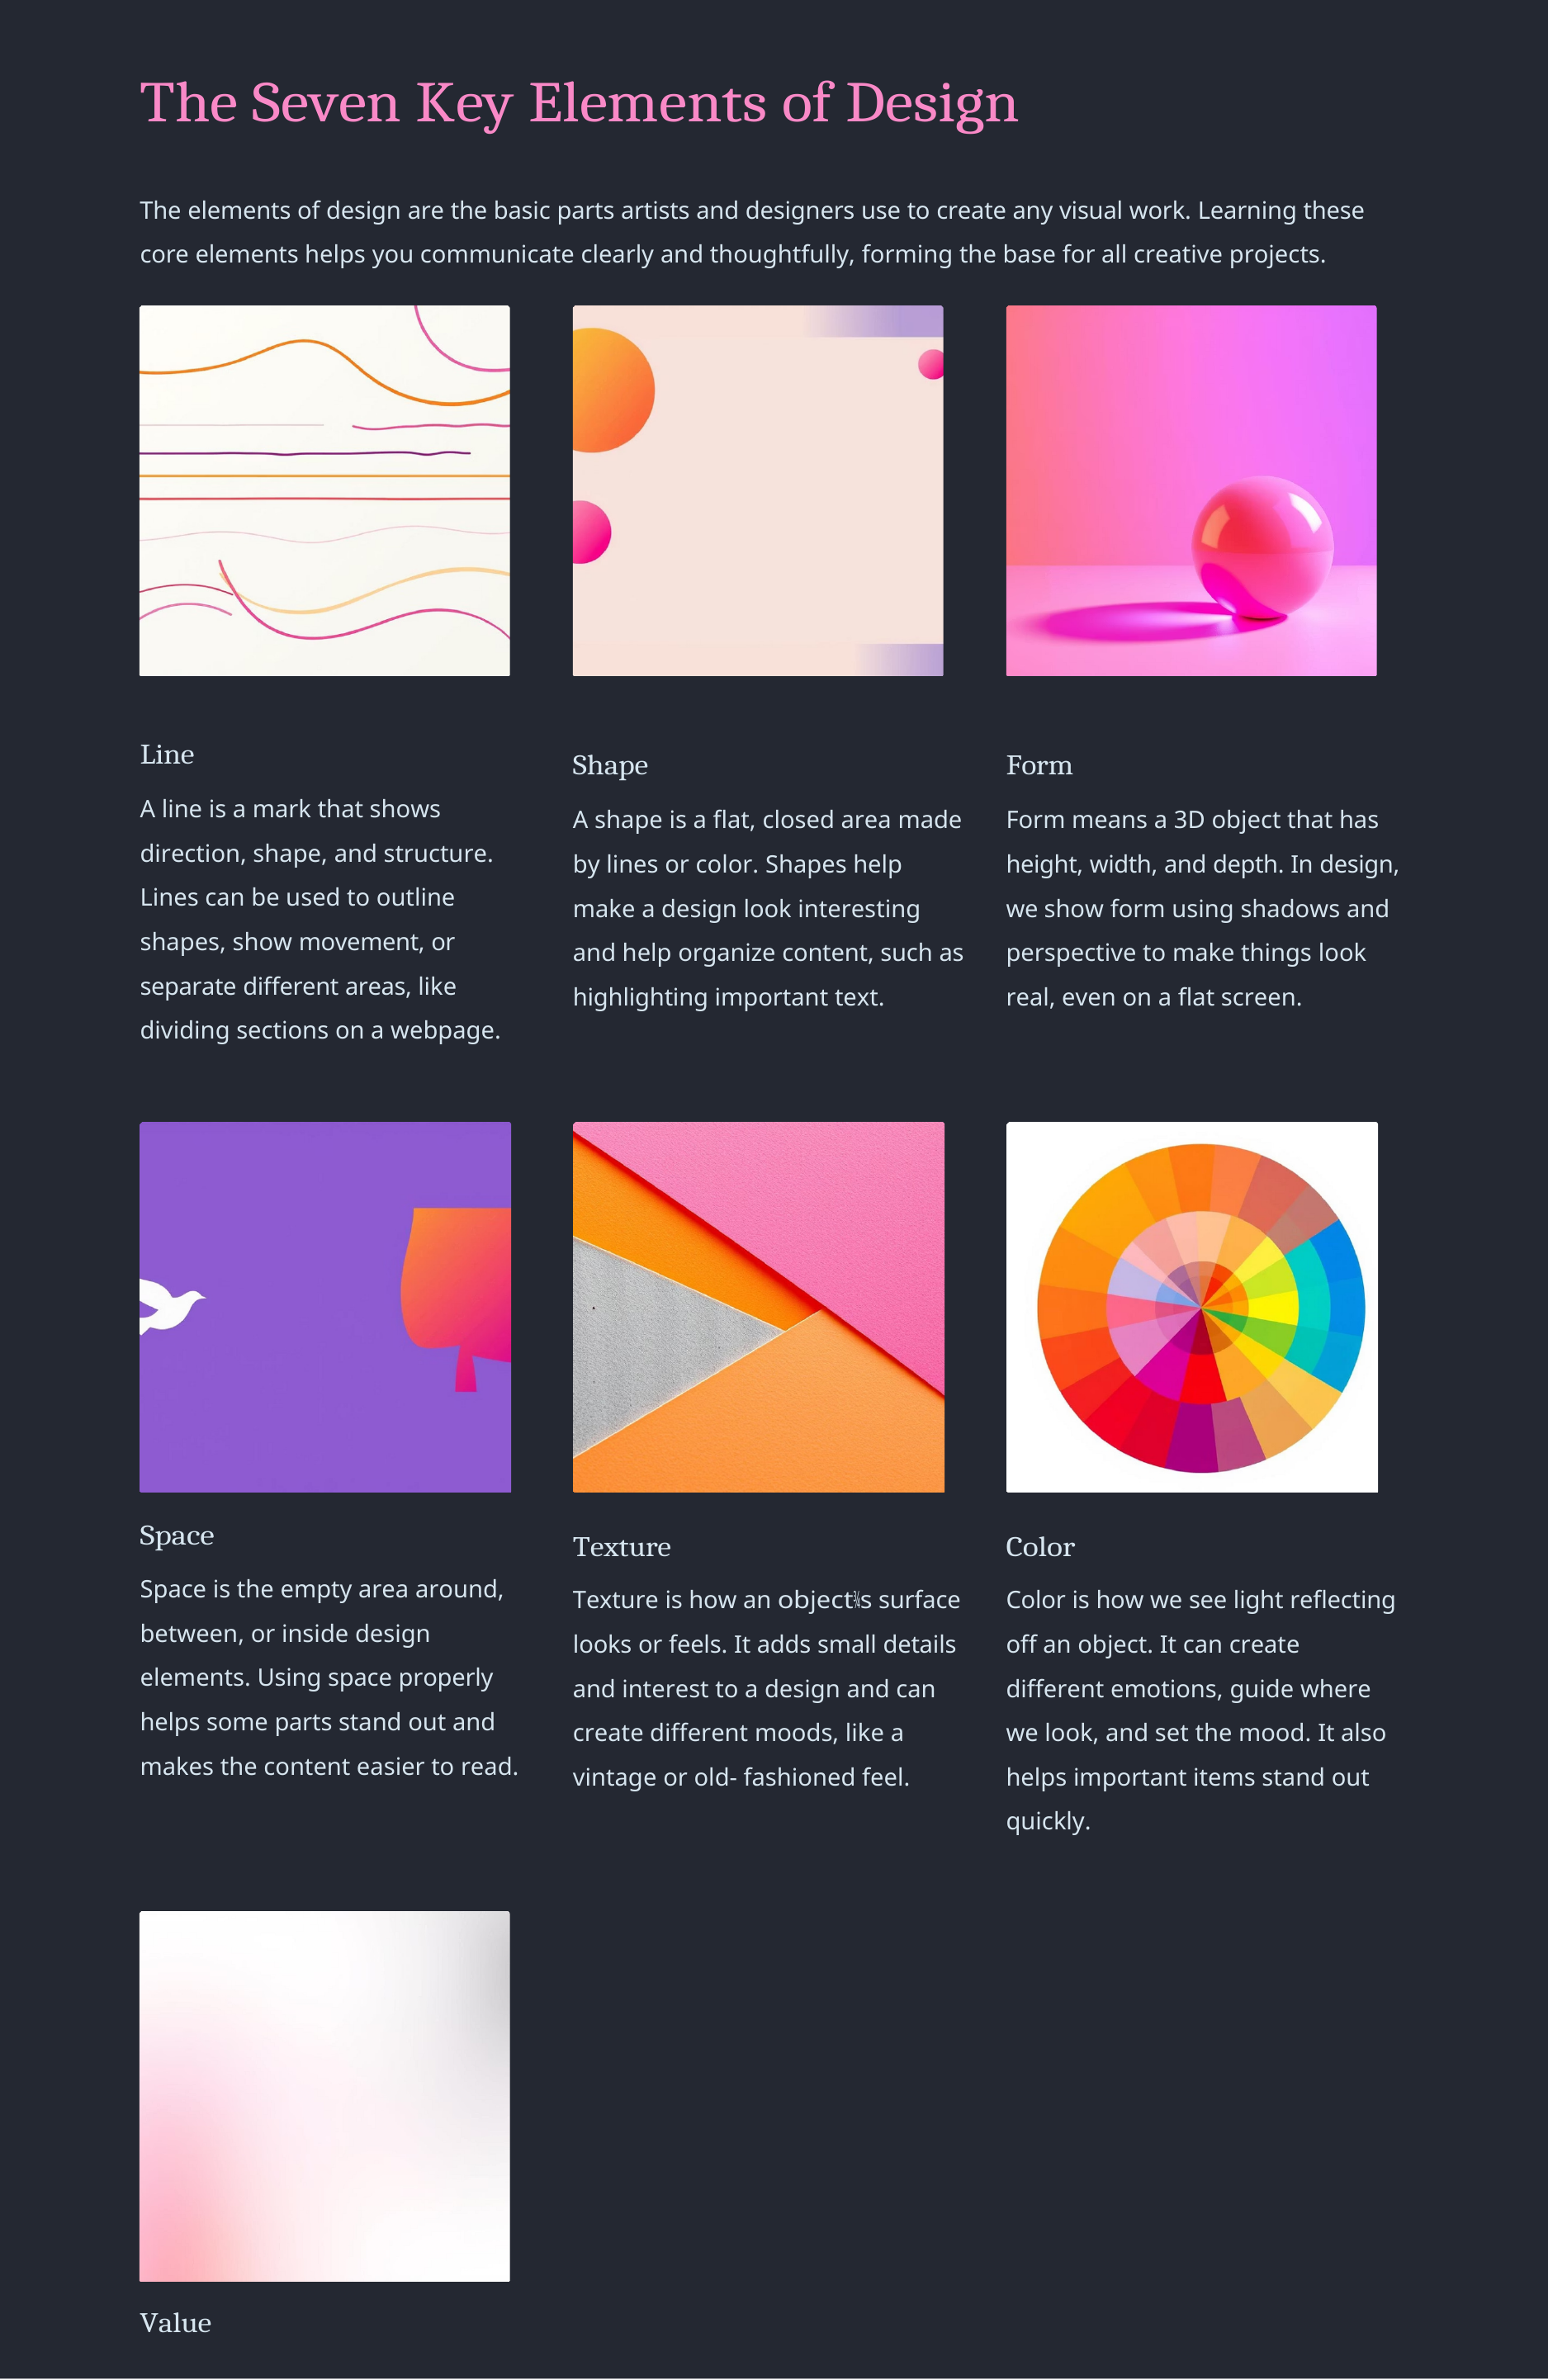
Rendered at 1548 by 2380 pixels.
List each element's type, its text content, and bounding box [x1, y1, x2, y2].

text Texture is how an object¾s surface looks or feels. It adds small details and interest to a design and can create different moods, like a vintage or old- fashioned feel. [573, 1583, 971, 1793]
subtitle Line [140, 738, 542, 771]
picture [139, 305, 510, 676]
text Form means a 3D object that has height, width, and depth. In design, we show form using shadows and perspective to make things look real, even on a flat screen. [1006, 803, 1414, 1013]
text A line is a mark that shows direction, shape, and structure. Lines can be used to outline shapes, show movement, or separate different areas, like dividing sections on a webpage. [140, 793, 538, 1046]
text A shape is a flat, closed area made by lines or color. Shapes help make a design look interesting and help organize content, such as highlighting important text. [573, 803, 965, 1013]
text Color is how we see light reflecting off an object. It can create different emotions, guide where we look, and set the mood. It also helps important items stand out quickly. [1006, 1583, 1397, 1837]
subtitle Texture [573, 1531, 971, 1563]
picture [1006, 305, 1377, 676]
picture [139, 1121, 512, 1493]
subtitle Shape [573, 750, 965, 782]
subtitle Form [1006, 750, 1548, 782]
picture [572, 1121, 945, 1493]
picture [572, 305, 944, 676]
subtitle Color [1006, 1531, 1548, 1563]
picture [1006, 1121, 1379, 1493]
text The elements of design are the basic parts artists and designers use to create any visual work. Learning these core elements helps you communicate clearly and thoughtfully, forming the base for all creative projects. [140, 194, 1405, 270]
text Space is the empty area around, between, or inside design elements. Using space properly helps some parts stand out and makes the content easier to read. [140, 1572, 537, 1781]
picture [139, 1911, 510, 2282]
subtitle The Seven Key Elements of Design [140, 70, 1548, 136]
subtitle Value [140, 2307, 1548, 2340]
subtitle Space [140, 1520, 537, 1552]
